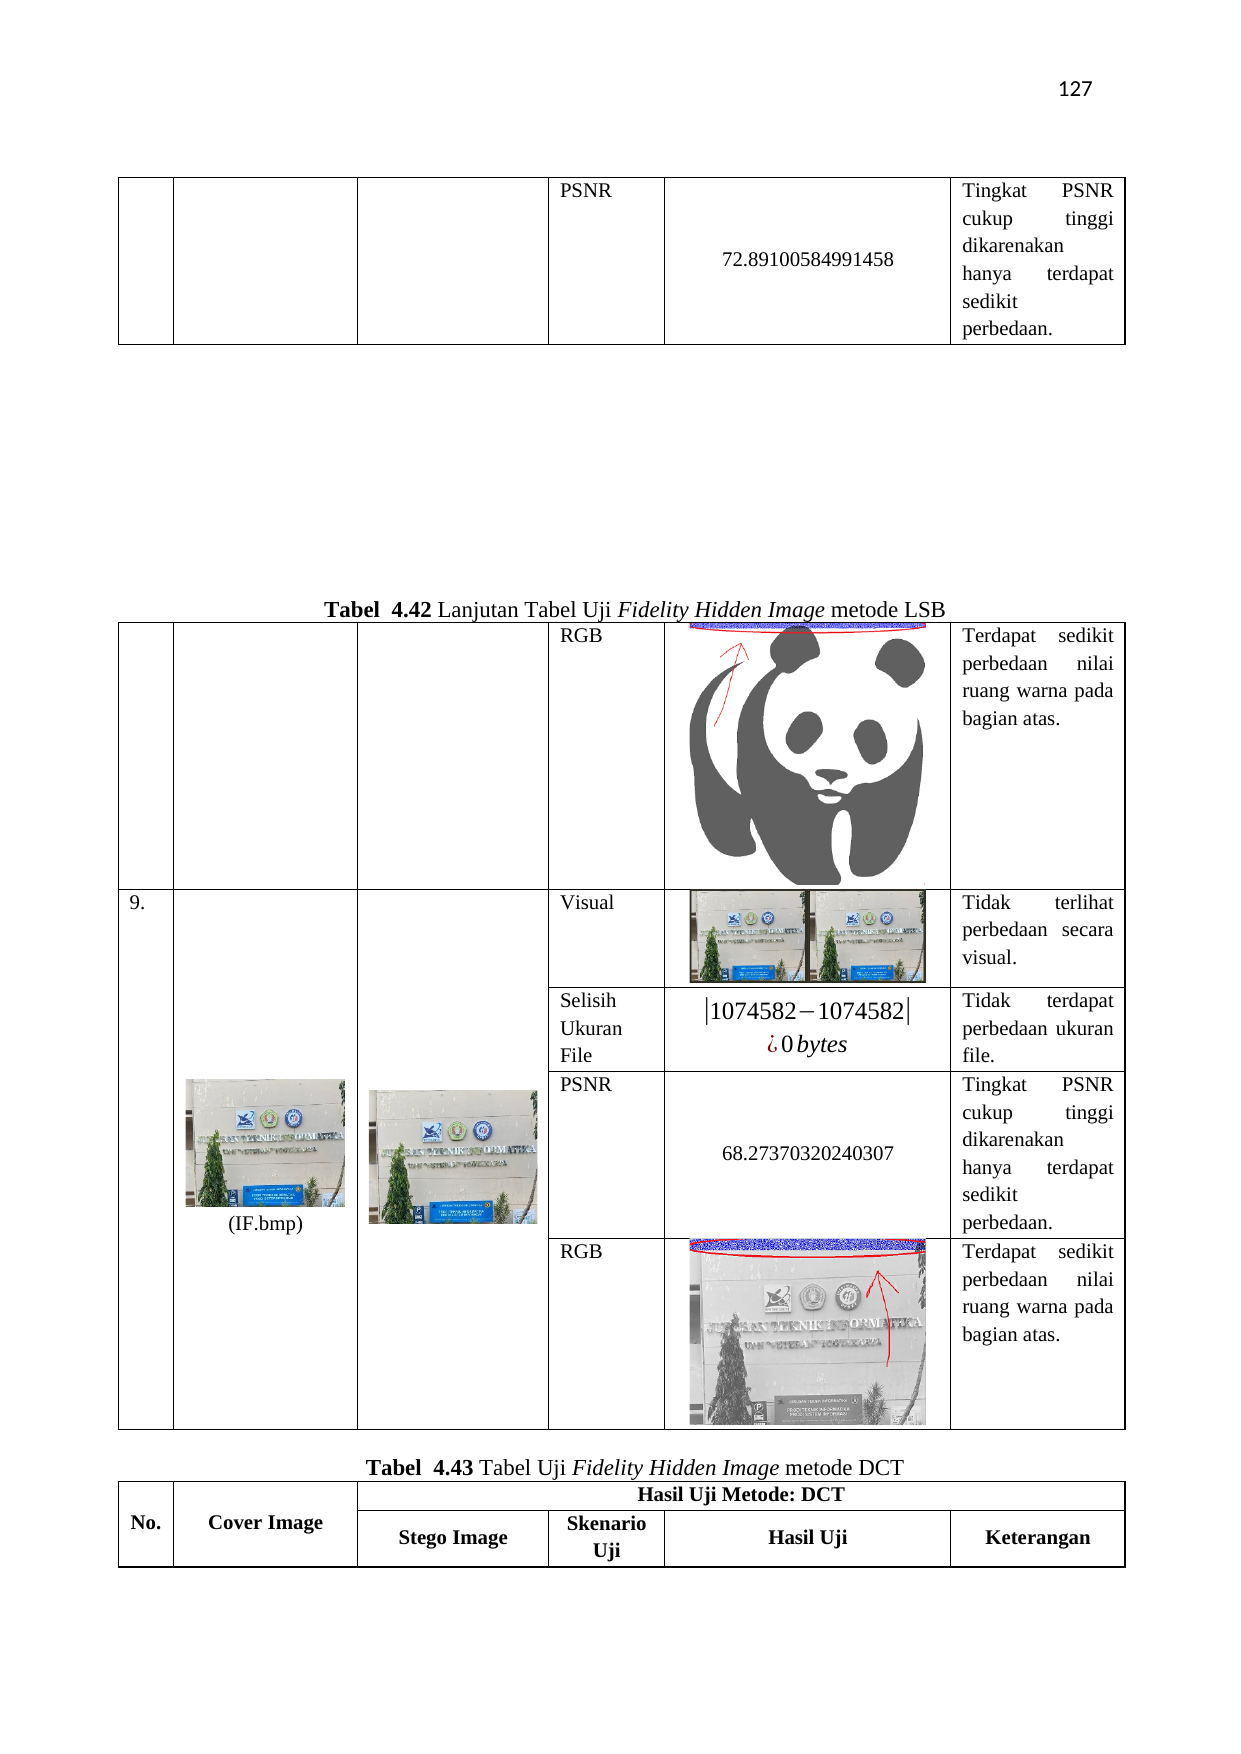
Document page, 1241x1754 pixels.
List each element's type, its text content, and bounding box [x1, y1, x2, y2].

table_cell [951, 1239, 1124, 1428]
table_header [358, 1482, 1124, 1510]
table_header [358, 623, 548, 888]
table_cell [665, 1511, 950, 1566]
picture [368, 1090, 538, 1224]
text Tabel 4.39 Tabel Uji Fidelity Hidden Image metode DCT [177, 1454, 1092, 1481]
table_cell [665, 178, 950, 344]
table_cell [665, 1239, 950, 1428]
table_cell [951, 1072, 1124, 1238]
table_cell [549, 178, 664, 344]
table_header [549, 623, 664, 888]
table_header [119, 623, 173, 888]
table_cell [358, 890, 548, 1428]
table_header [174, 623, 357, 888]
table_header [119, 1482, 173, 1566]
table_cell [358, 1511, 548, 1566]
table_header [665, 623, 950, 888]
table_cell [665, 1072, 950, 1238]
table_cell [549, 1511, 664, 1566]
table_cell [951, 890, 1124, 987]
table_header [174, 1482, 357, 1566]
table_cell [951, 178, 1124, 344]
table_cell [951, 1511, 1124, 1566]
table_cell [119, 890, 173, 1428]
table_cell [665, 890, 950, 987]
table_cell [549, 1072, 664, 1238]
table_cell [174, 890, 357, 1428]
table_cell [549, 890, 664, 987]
picture [689, 623, 926, 885]
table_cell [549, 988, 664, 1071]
picture [185, 1079, 345, 1207]
text Tabel 4.38 Lanjutan Tabel Uji Fidelity Hidden Image metode LSB [177, 596, 1092, 622]
picture [689, 889, 926, 983]
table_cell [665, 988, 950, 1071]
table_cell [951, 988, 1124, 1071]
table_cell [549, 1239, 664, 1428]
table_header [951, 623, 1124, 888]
